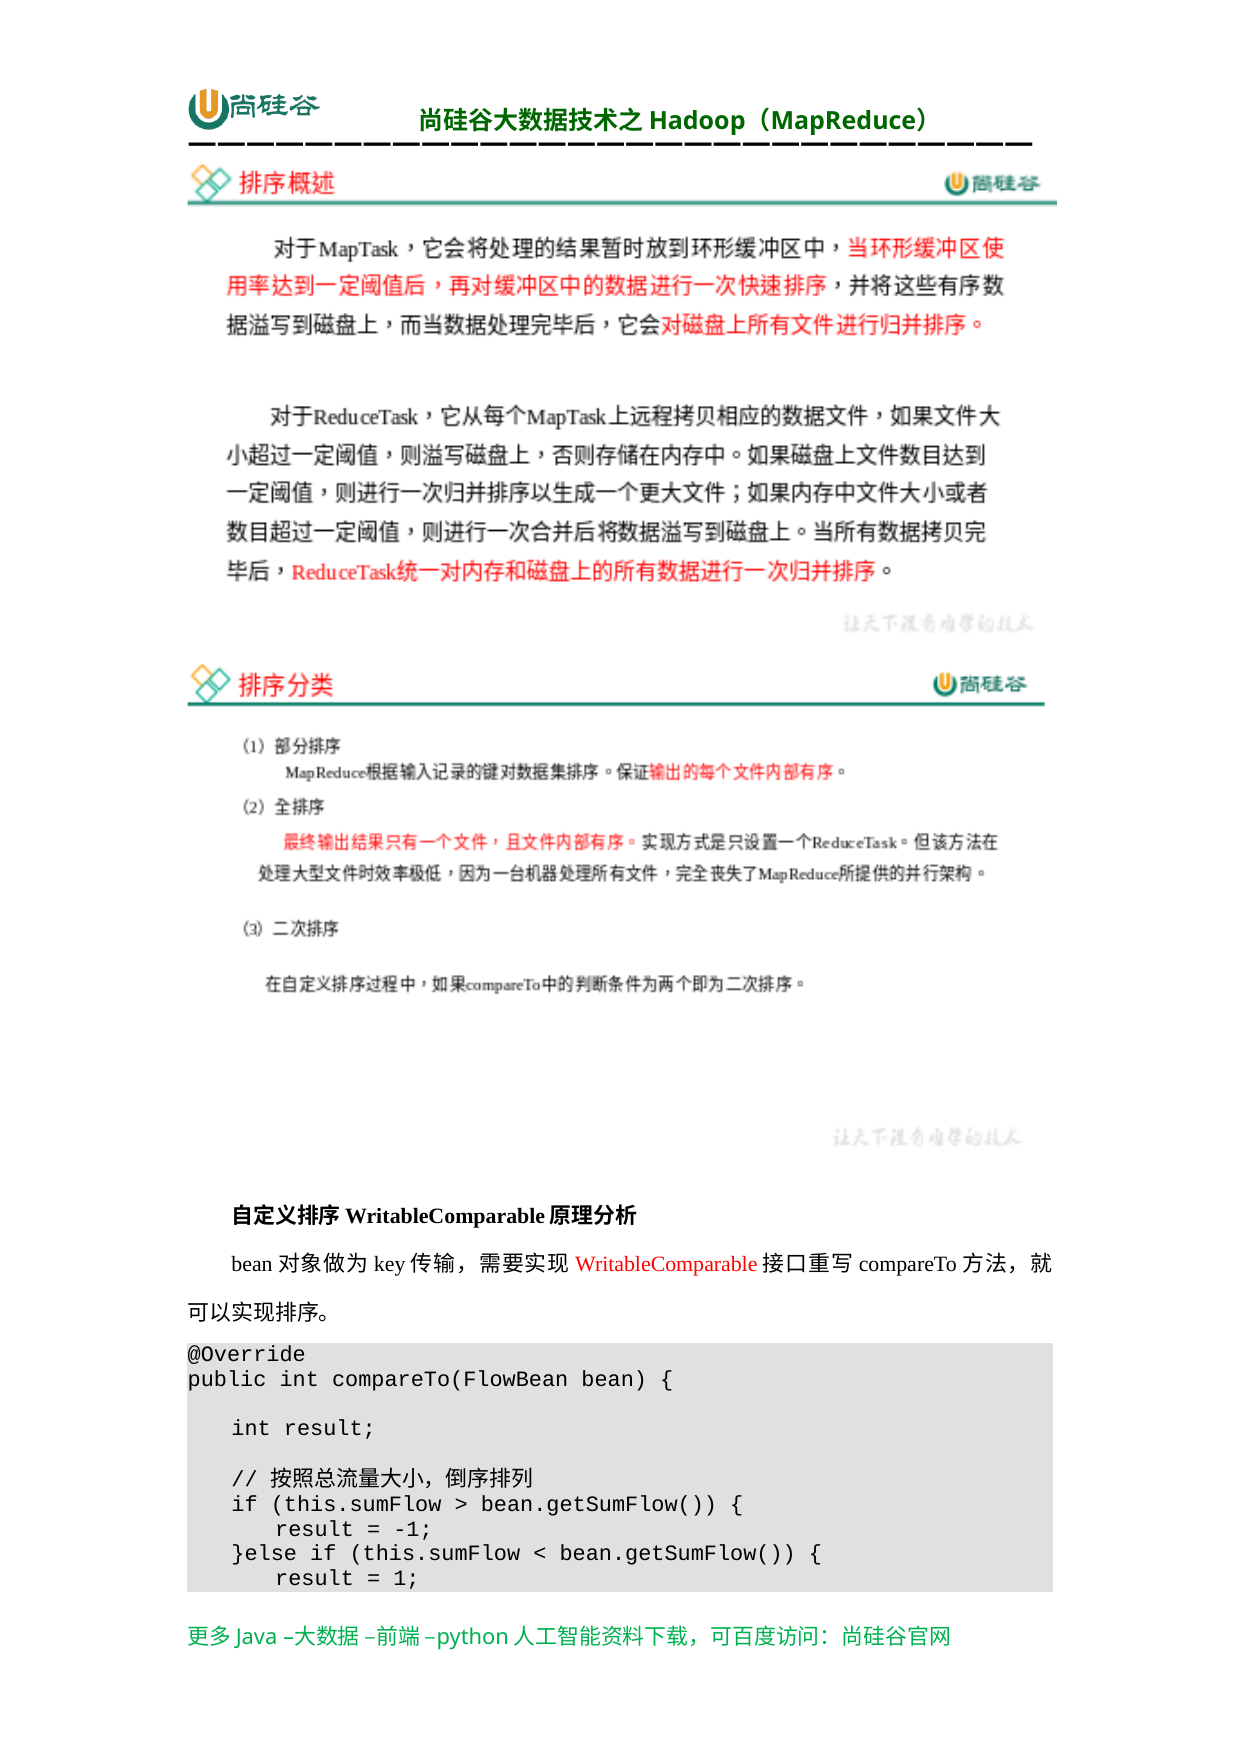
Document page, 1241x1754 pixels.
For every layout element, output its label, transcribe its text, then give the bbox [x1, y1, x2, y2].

text int result; [187, 1417, 1053, 1442]
text 自定义排序WritableComparable原理分析 [187, 1197, 1053, 1230]
text public int compareTo(FlowBean bean) { [187, 1368, 1053, 1392]
text @Override [187, 1343, 1053, 1368]
text result = -1; [187, 1518, 1053, 1542]
text result = 1; [187, 1567, 1053, 1592]
text bean对象做为key传输，需要实现WritableComparable接口重写compareTo方法，就可以实现排序。 [187, 1246, 1053, 1327]
text // 按照总流量大小，倒序排列 [187, 1461, 1053, 1493]
text }else if (this.sumFlow < bean.getSumFlow()) { [187, 1542, 1053, 1567]
text if (this.sumFlow > bean.getSumFlow()) { [187, 1493, 1053, 1518]
